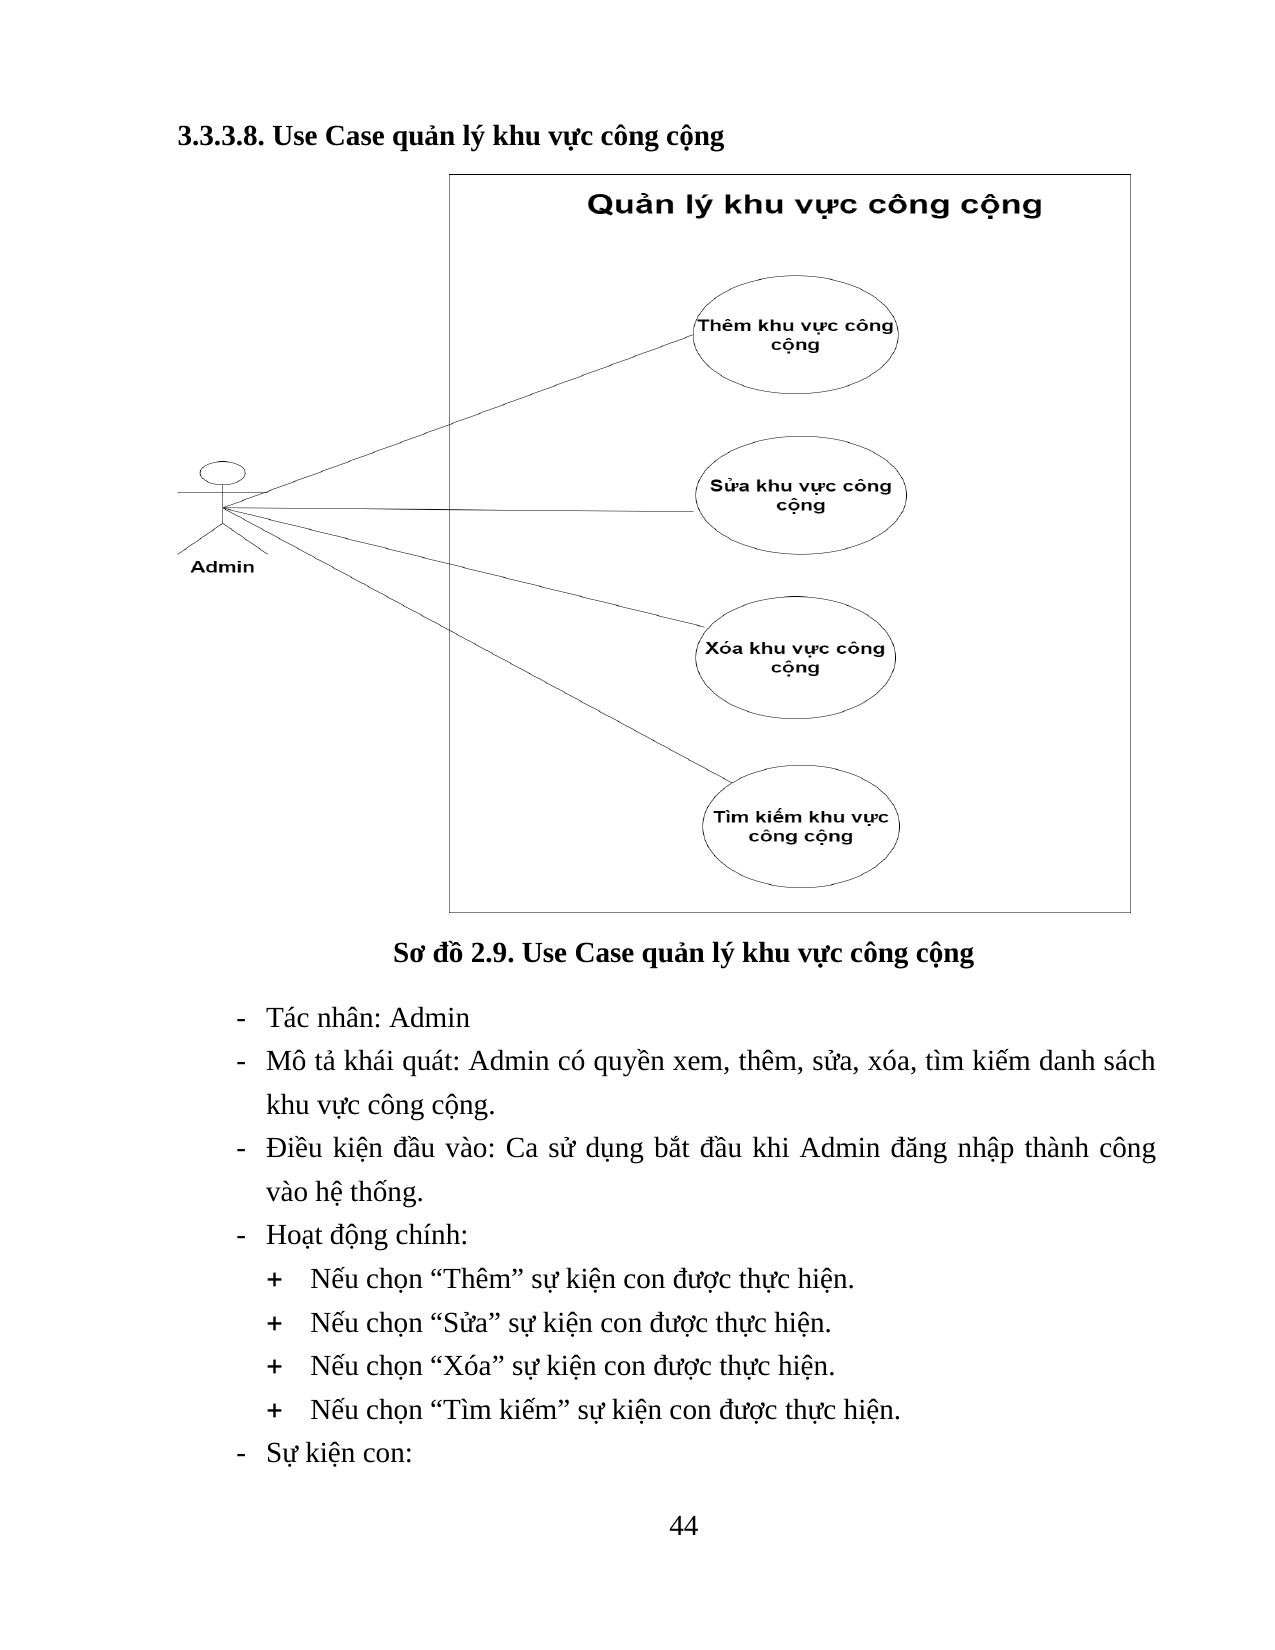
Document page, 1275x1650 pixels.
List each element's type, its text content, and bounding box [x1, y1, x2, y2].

list Tác nhân: Admin [236, 1000, 1157, 1033]
list Sự kiện con: [236, 1436, 1157, 1469]
list Nếu chọn “Sửa” sự kiện con được thực hiện. [266, 1305, 1157, 1338]
list Nếu chọn “Thêm” sự kiện con được thực hiện. [266, 1261, 1157, 1295]
list Nếu chọn “Xóa” sự kiện con được thực hiện. [266, 1348, 1157, 1382]
subtitle 3.3.3.8. Use Case quản lý khu vực công cộng [177, 118, 1157, 152]
list Điều kiện đầu vào: Ca sử dụng bắt đầu khi Admin đăng nhập thành công vào hệ thống. [236, 1130, 1157, 1207]
list Mô tả khái quát: Admin có quyền xem, thêm, sửa, xóa, tìm kiếm danh sách khu vực công cộng. [236, 1043, 1157, 1120]
picture [177, 174, 1131, 913]
text Sơ đồ 2.9. Use Case quản lý khu vực công cộng [177, 935, 1157, 969]
list Hoạt động chính: [236, 1217, 1157, 1251]
list Nếu chọn “Tìm kiếm” sự kiện con được thực hiện. [266, 1392, 1157, 1426]
